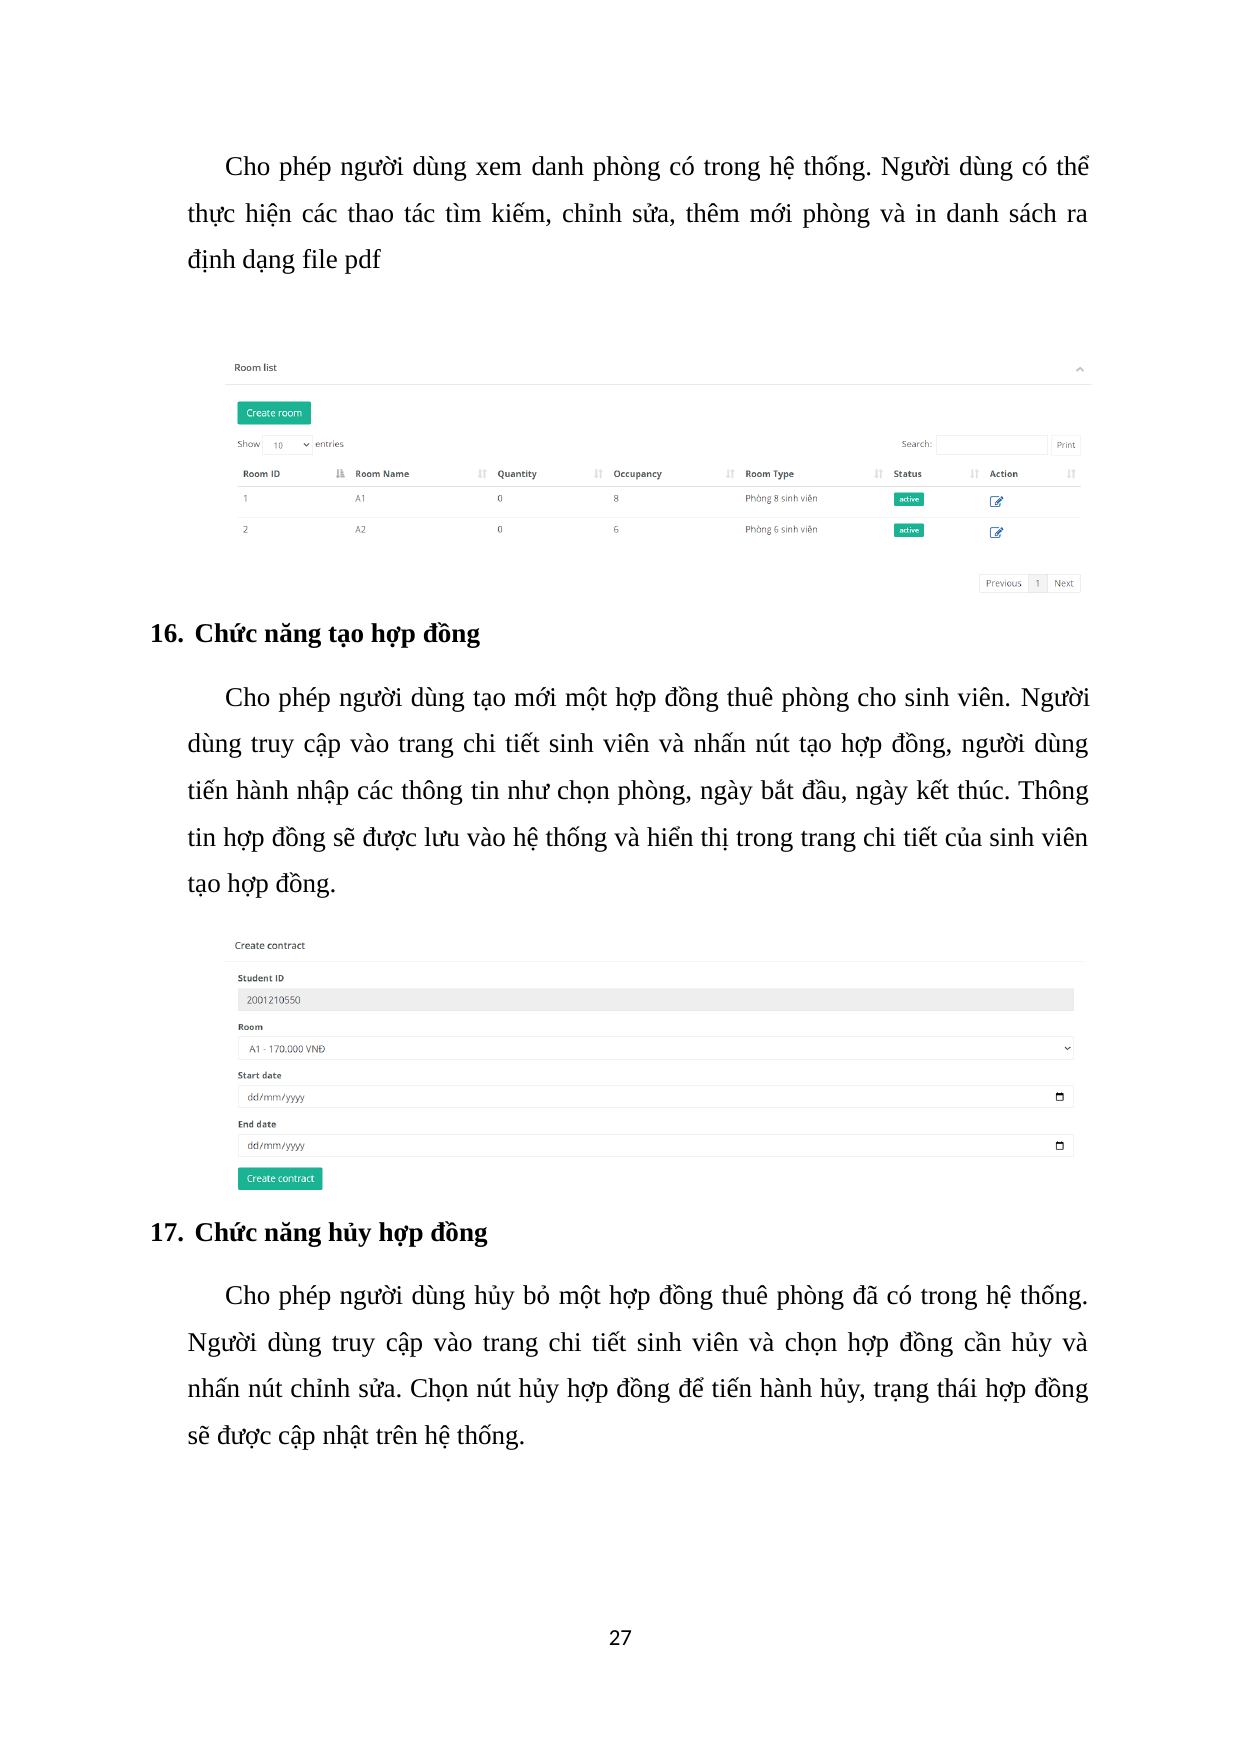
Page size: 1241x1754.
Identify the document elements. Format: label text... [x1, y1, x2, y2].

list Chức năng tạo hợp đồng [150, 617, 1090, 648]
picture [225, 930, 1084, 1202]
text Cho phép người dùng xem danh phòng có trong hệ thống. Người dùng có thể thực hiện các thao tác tìm kiếm, chỉnh sửa, thêm mới phòng và in danh sách ra định dạng file pdf [187, 150, 1090, 274]
text Cho phép người dùng tạo mới một hợp đồng thuê phòng cho sinh viên. Người dùng truy cập vào trang chi tiết sinh viên và nhấn nút tạo hợp đồng, người dùng tiến hành nhập các thông tin như chọn phòng, ngày bắt đầu, ngày kết thúc. Thông tin hợp đồng sẽ được lưu vào hệ thống và hiển thị trong trang chi tiết của sinh viên tạo hợp đồng. [187, 681, 1090, 898]
text Cho phép người dùng hủy bỏ một hợp đồng thuê phòng đã có trong hệ thống. Người dùng truy cập vào trang chi tiết sinh viên và chọn hợp đồng cần hủy và nhấn nút chỉnh sửa. Chọn nút hủy hợp đồng để tiến hành hủy, trạng thái hợp đồng sẽ được cập nhật trên hệ thống. [187, 1279, 1090, 1450]
picture [225, 353, 1092, 604]
list Chức năng hủy hợp đồng [150, 1216, 1090, 1247]
